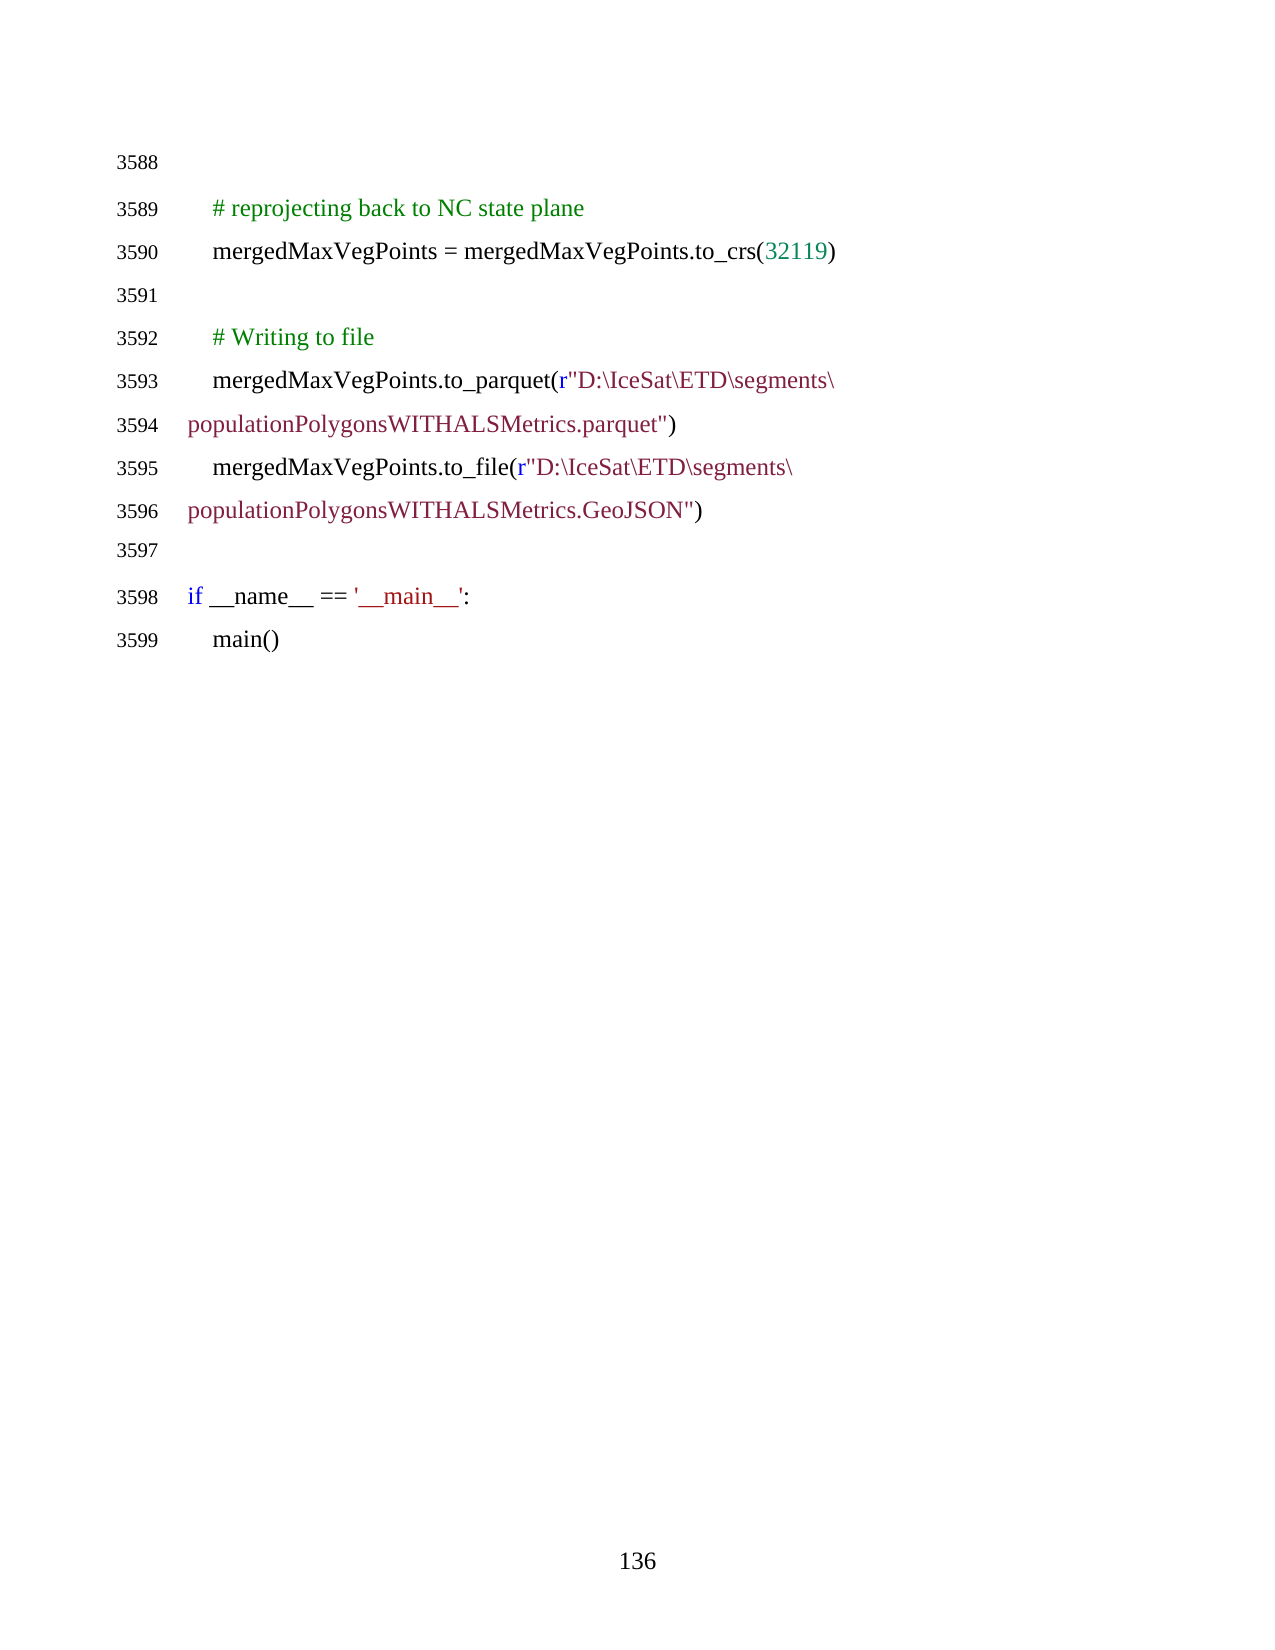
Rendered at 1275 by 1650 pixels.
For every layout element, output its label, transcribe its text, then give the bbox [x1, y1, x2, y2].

text mergedMaxVegPoints = mergedMaxVegPoints.to_crs(32119) [187, 236, 1087, 265]
text mergedMaxVegPoints.to_parquet(r"D:\IceSat\ETD\segments\populationPolygonsWITHALSMetrics.parquet") [187, 366, 1087, 437]
text if __name__ == '__main__': [187, 581, 1087, 610]
text # Writing to file [187, 322, 1087, 351]
text mergedMaxVegPoints.to_file(r"D:\IceSat\ETD\segments\populationPolygonsWITHALSMetrics.GeoJSON") [187, 452, 1087, 524]
text main() [187, 624, 1087, 653]
text # reprojecting back to NC state plane [187, 193, 1087, 222]
